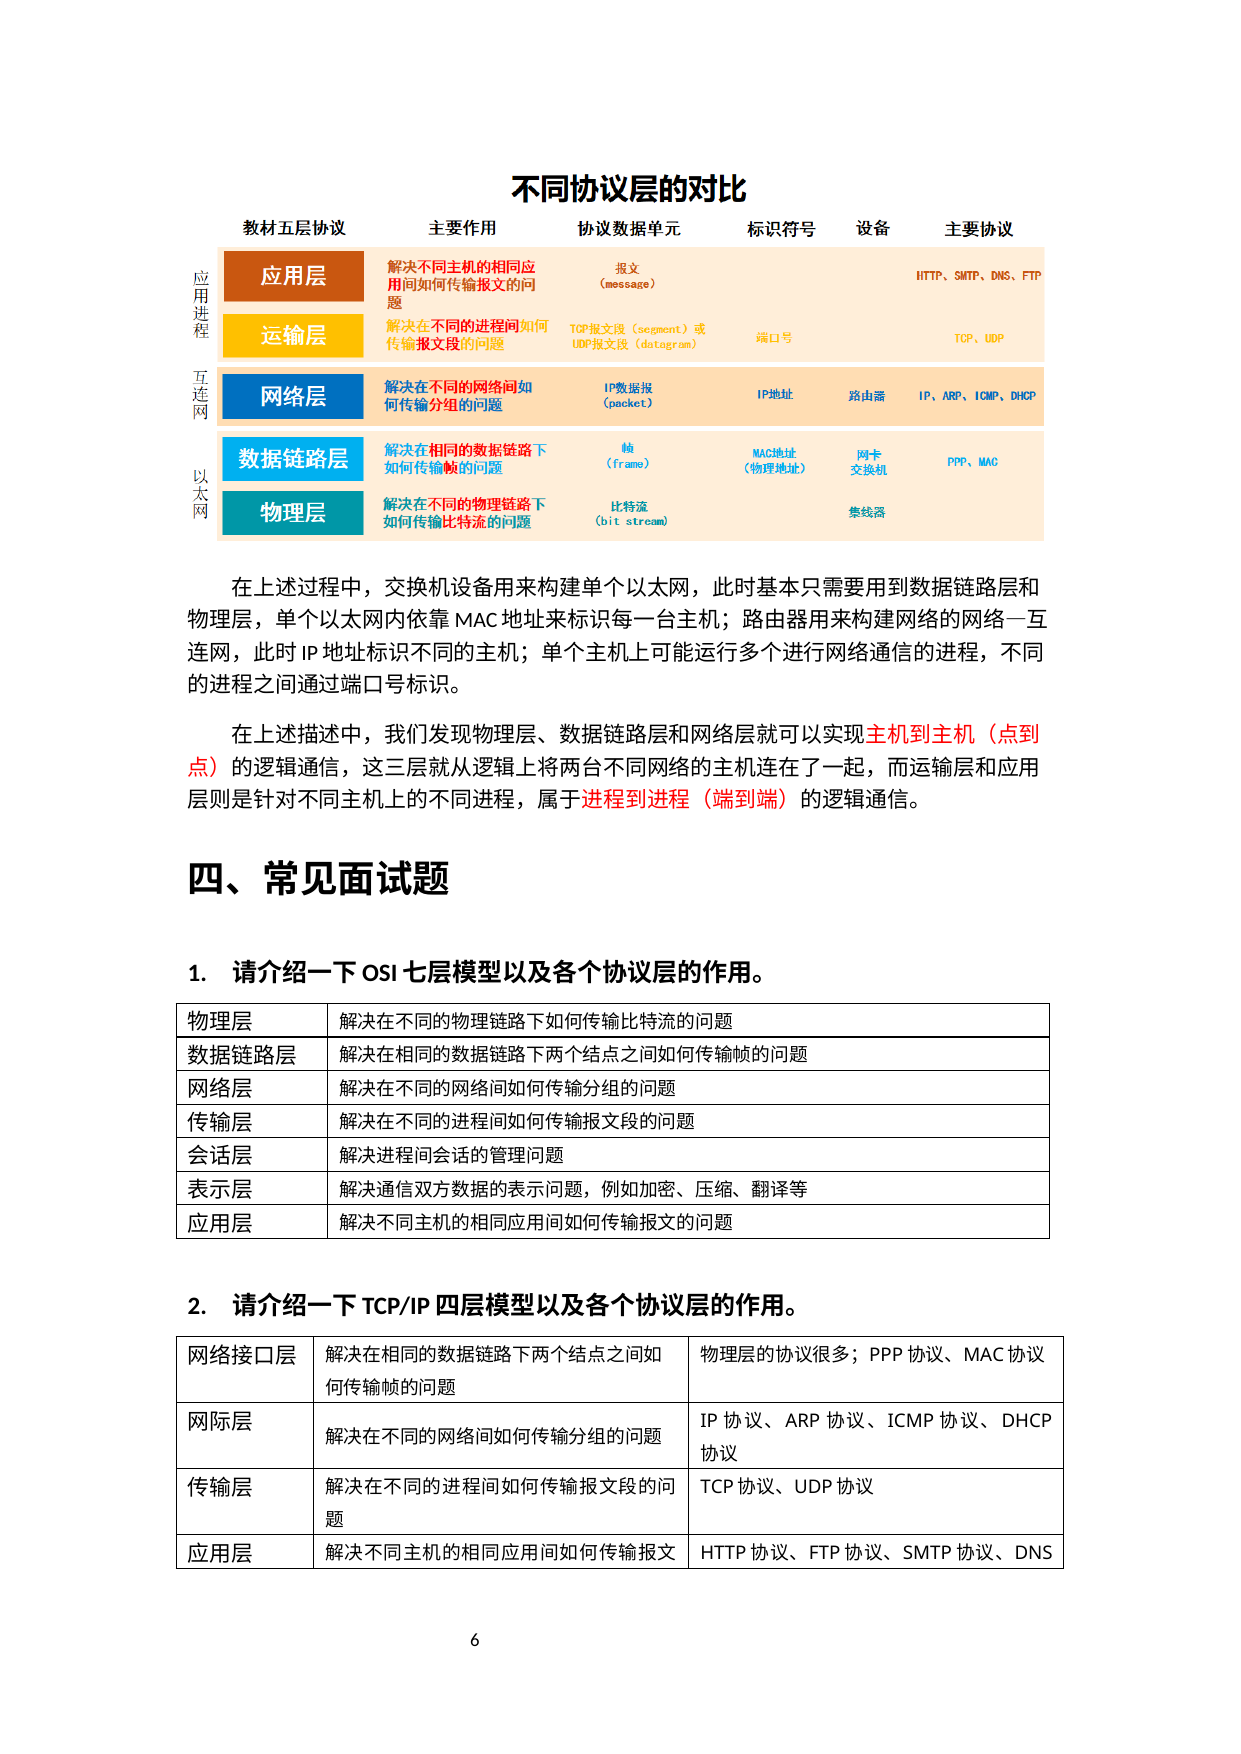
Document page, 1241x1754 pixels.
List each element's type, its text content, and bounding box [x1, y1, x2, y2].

table_cell 网际层 [177, 1403, 313, 1468]
table_cell 应用层 [177, 1535, 313, 1568]
table_cell IP协议、ARP协议、ICMP协议、DHCP协议 [689, 1403, 1063, 1468]
table_cell 解决不同主机的相同应用间如何传输报文的问题 [328, 1205, 1049, 1238]
text 在上述描述中，我们发现物理层、数据链路层和网络层就可以实现主机到主机（点到点）的逻辑通信，这三层就从逻辑上将两台不同网络的主机连在了一起，而运输层和应用层则是针对不同主机上的不同进程，属于进程到进程（端到端）的逻辑通信。 [187, 717, 1053, 814]
list 请介绍一下TCP/IP四层模型以及各个协议层的作用。 [187, 1271, 1053, 1336]
table_cell 解决在不同的进程间如何传输报文段的问题 [314, 1469, 688, 1534]
table_cell 网络层 [177, 1071, 327, 1103]
table_cell 传输层 [177, 1469, 313, 1534]
table_cell TCP协议、UDP协议 [689, 1469, 1063, 1534]
table_cell 解决通信双方数据的表示问题，例如加密、压缩、翻译等 [328, 1172, 1049, 1204]
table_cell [689, 1535, 1063, 1568]
table_cell 解决在不同的网络间如何传输分组的问题 [314, 1403, 688, 1468]
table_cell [314, 1535, 688, 1568]
subtitle 常见面试题 [187, 844, 1053, 909]
text 在上述过程中，交换机设备用来构建单个以太网，此时基本只需要用到数据链路层和物理层，单个以太网内依靠MAC地址来标识每一台主机；路由器用来构建网络的网络—互连网，此时IP地址标识不同的主机；单个主机上可能运行多个进行网络通信的进程，不同的进程之间通过端口号标识。 [187, 569, 1053, 699]
table_cell 数据链路层 [177, 1038, 327, 1070]
table_header 网络接口层 [177, 1337, 313, 1402]
table_cell 解决在不同的进程间如何传输报文段的问题 [328, 1105, 1049, 1137]
table_header 物理层的协议很多；PPP协议、MAC协议 [689, 1337, 1063, 1402]
table_cell 解决在相同的数据链路下两个结点之间如何传输帧的问题 [328, 1038, 1049, 1070]
table_cell 解决在不同的网络间如何传输分组的问题 [328, 1071, 1049, 1103]
list 请介绍一下OSI七层模型以及各个协议层的作用。 [187, 938, 1053, 1003]
picture [187, 169, 1052, 545]
table_cell 表示层 [177, 1172, 327, 1204]
table_cell 传输层 [177, 1105, 327, 1137]
table_header 解决在相同的数据链路下两个结点之间如何传输帧的问题 [314, 1337, 688, 1402]
table_header 解决在不同的物理链路下如何传输比特流的问题 [328, 1004, 1049, 1036]
table_header 物理层 [177, 1004, 327, 1036]
table_cell 会话层 [177, 1138, 327, 1171]
table_cell 应用层 [177, 1205, 327, 1238]
table_cell 解决进程间会话的管理问题 [328, 1138, 1049, 1171]
